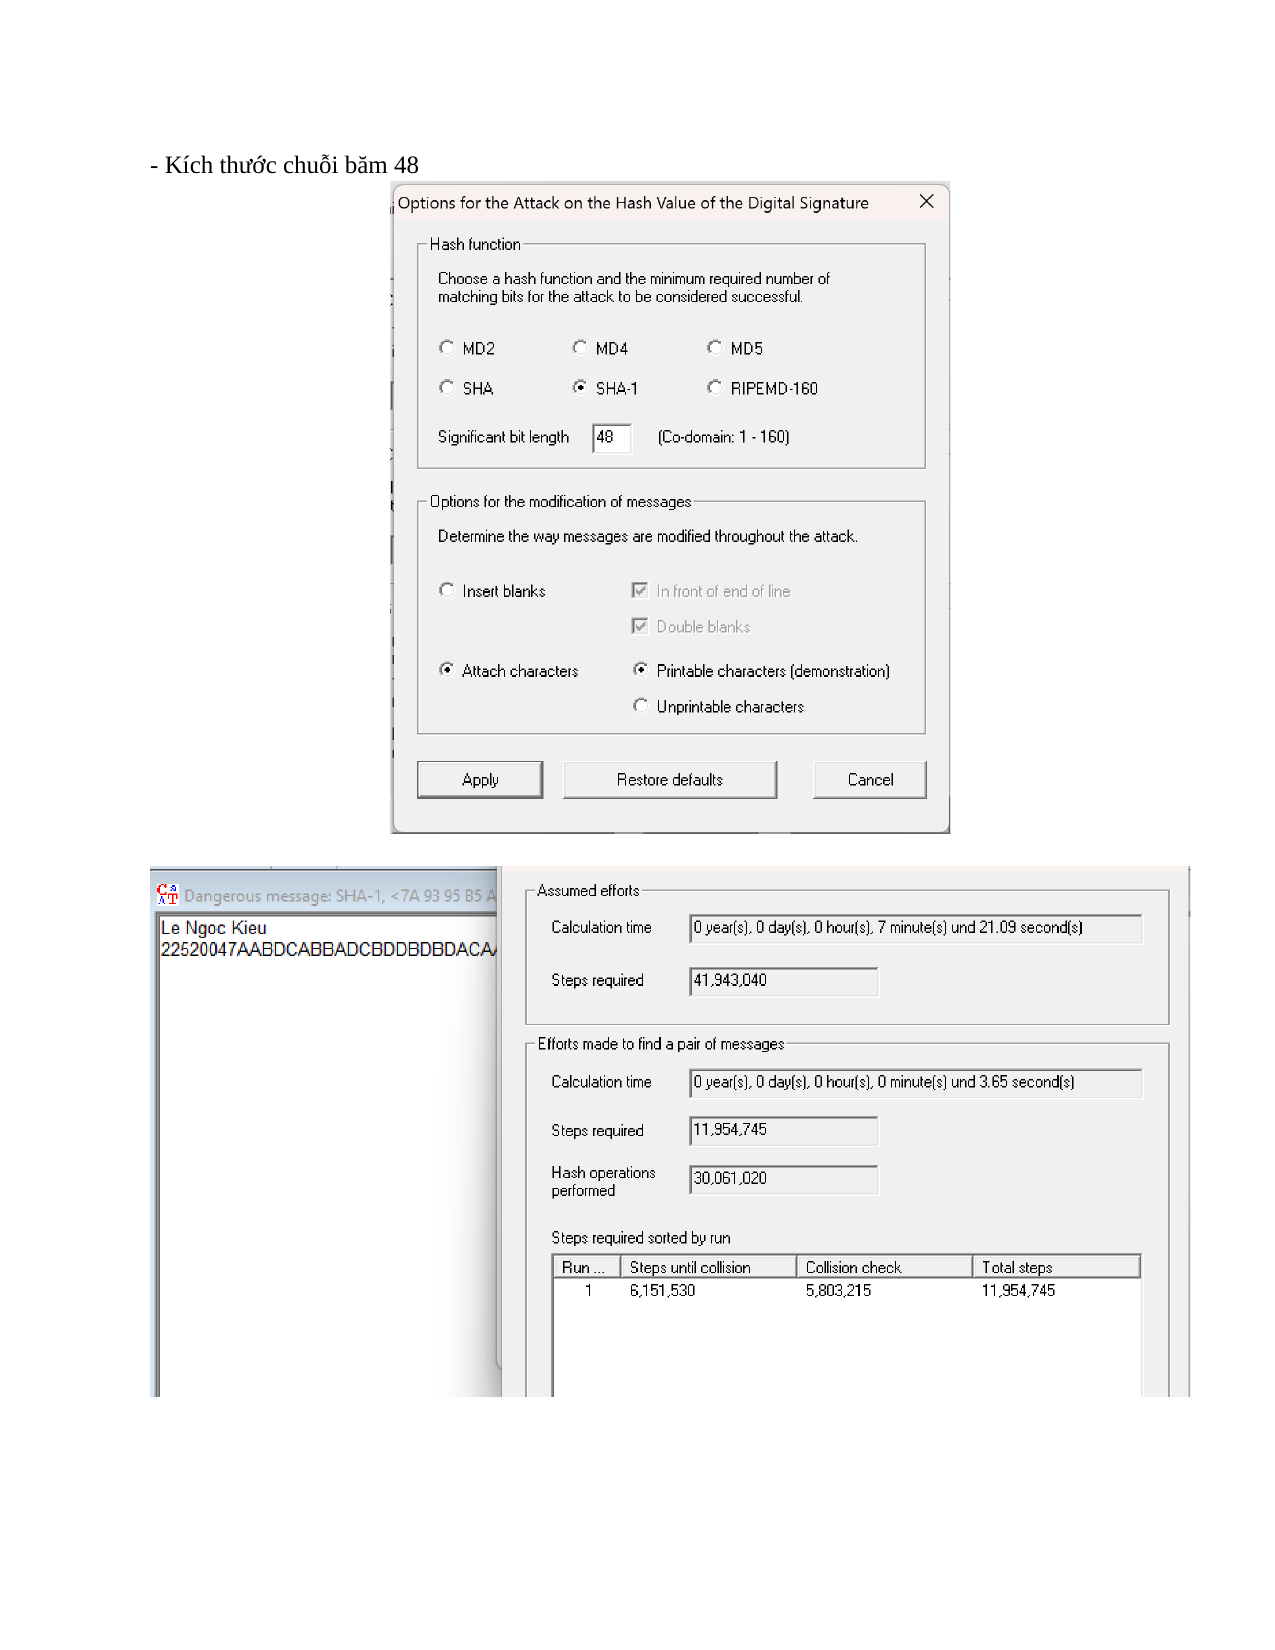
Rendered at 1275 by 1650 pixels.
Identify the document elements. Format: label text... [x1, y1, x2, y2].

picture [150, 866, 1191, 1397]
picture [390, 181, 951, 834]
list - Kích thước chuỗi băm 48 [150, 150, 1191, 179]
